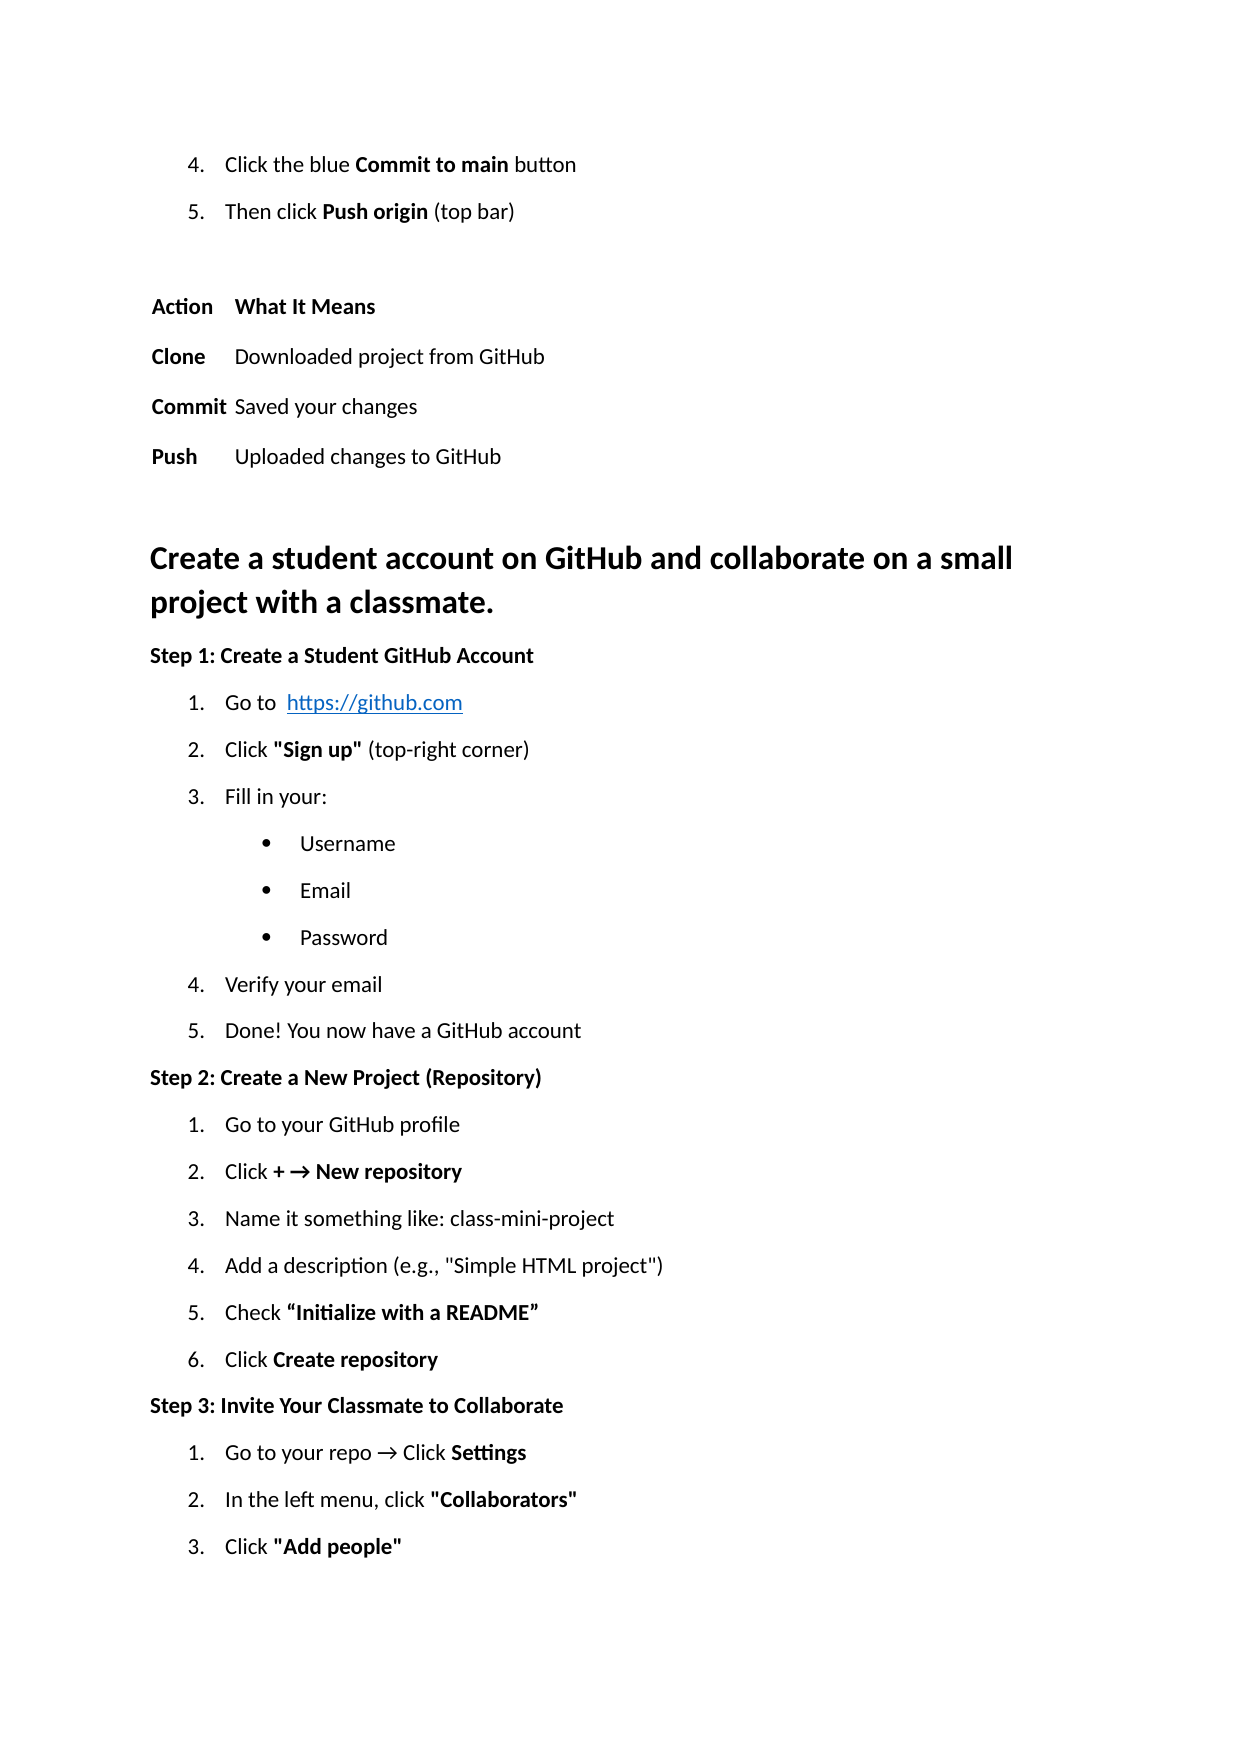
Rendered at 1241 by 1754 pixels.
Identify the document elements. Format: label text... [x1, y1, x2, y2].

table_cell Commit [150, 390, 233, 440]
text Step 2: Create a New Project (Repository) [150, 1063, 1090, 1092]
list Then click Push origin (top bar) [187, 197, 1090, 225]
list Go to your repo → Click Settings [187, 1438, 1090, 1467]
table_cell Downloaded project from GitHub [233, 341, 552, 390]
list Click + → New repository [187, 1157, 1090, 1185]
list In the left menu, click "Collaborators" [187, 1485, 1090, 1513]
list Go to your GitHub profile [187, 1110, 1090, 1138]
table_cell Saved your changes [233, 390, 552, 440]
list Fill in your: [187, 782, 1090, 810]
table_cell Clone [150, 341, 233, 390]
text Step 1: Create a Student GitHub Account [150, 642, 1090, 670]
table_cell Uploaded changes to GitHub [233, 440, 552, 490]
list Go to https://github.com [187, 688, 1090, 717]
table_header Action [150, 291, 233, 341]
list Add a description (e.g., "Simple HTML project") [187, 1251, 1090, 1279]
list Done! You now have a GitHub account [187, 1017, 1090, 1045]
list Click Create repository [187, 1345, 1090, 1373]
text Step 3: Invite Your Classmate to Collaborate [150, 1392, 1090, 1420]
table_header What It Means [233, 291, 552, 341]
list Verify your email [187, 970, 1090, 998]
table_cell Push [150, 440, 233, 490]
list Password [262, 923, 1090, 951]
list Email [262, 876, 1090, 904]
text Create a student account on GitHub and collaborate on a small project with a classmate. [150, 537, 1090, 622]
list Name it something like: class-mini-project [187, 1204, 1090, 1232]
list Click "Add people" [187, 1532, 1090, 1560]
list Check “Initialize with a README” [187, 1298, 1090, 1326]
list Username [262, 829, 1090, 857]
list Click "Sign up" (top-right corner) [187, 735, 1090, 763]
list Click the blue Commit to main button [187, 150, 1090, 178]
